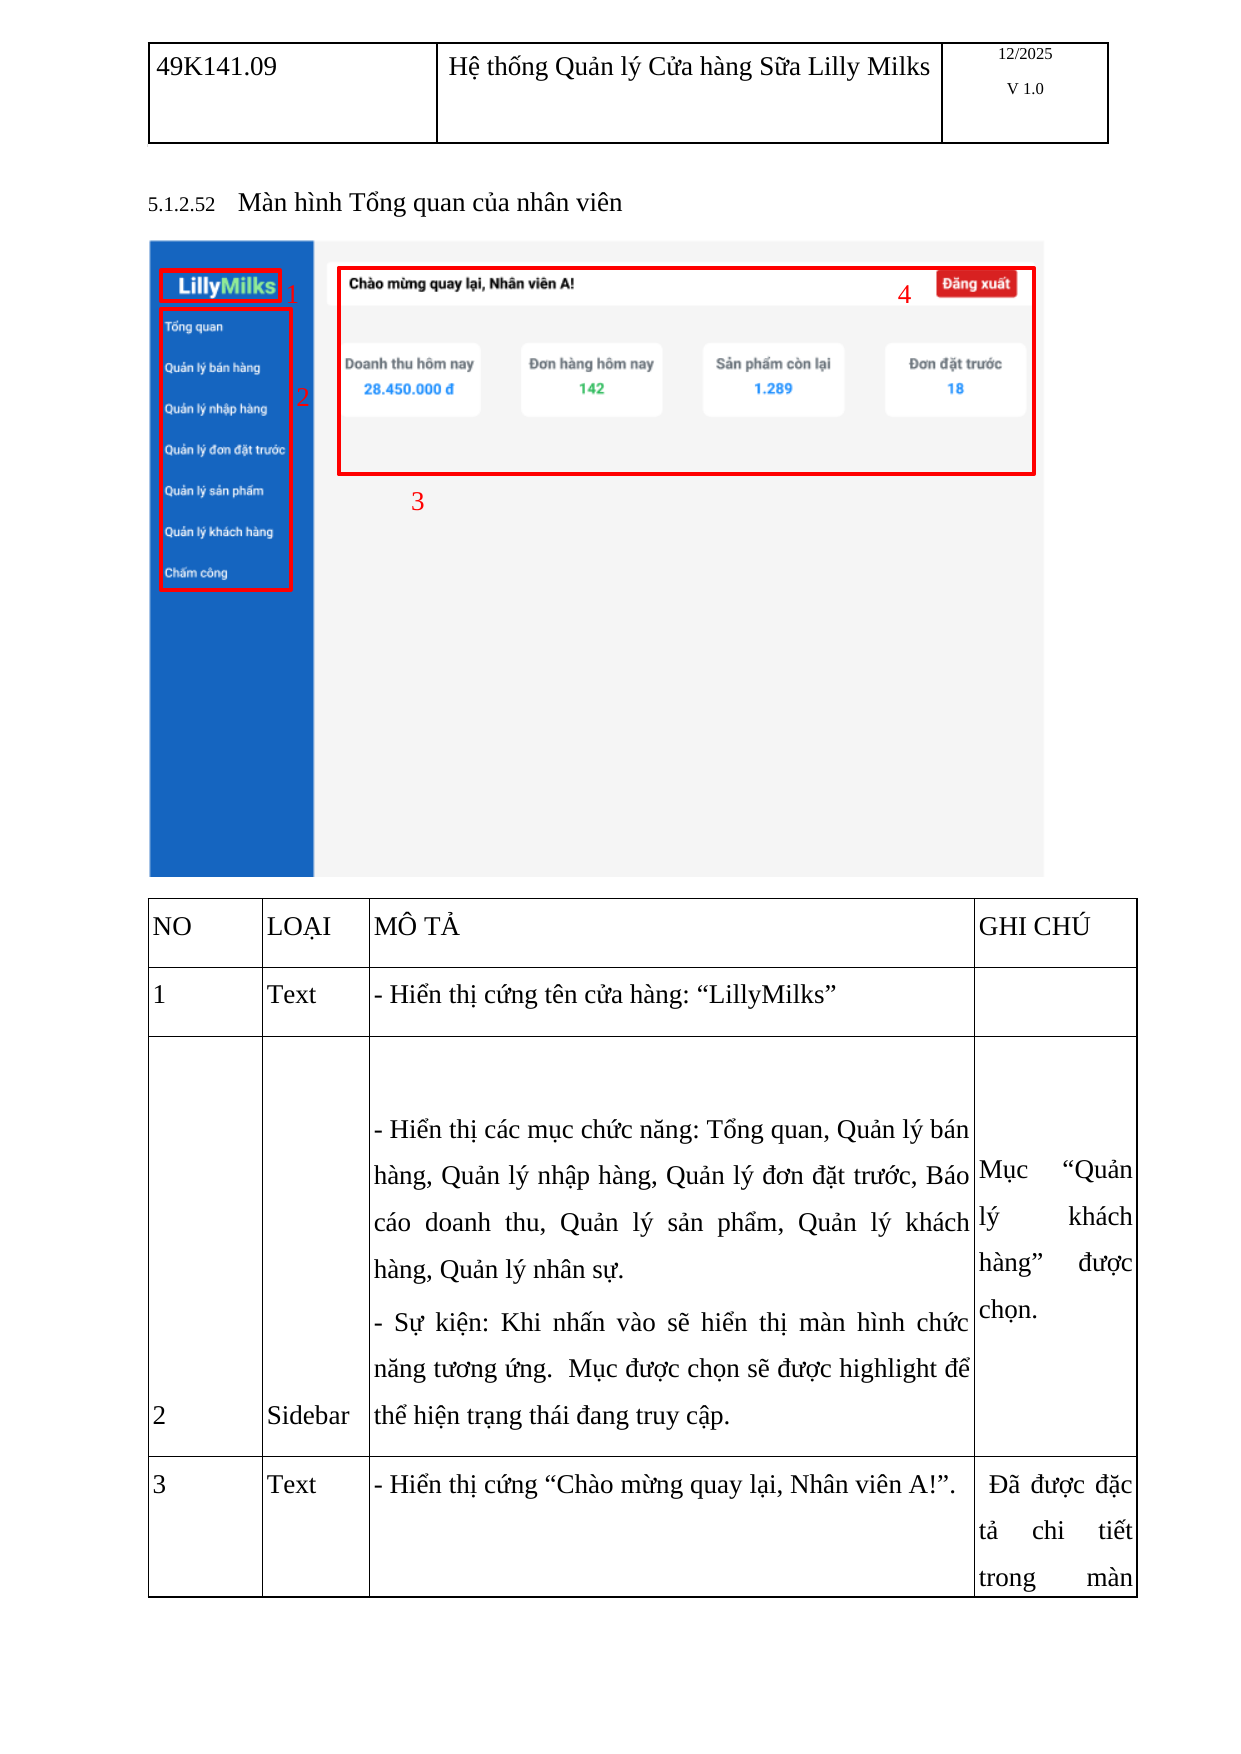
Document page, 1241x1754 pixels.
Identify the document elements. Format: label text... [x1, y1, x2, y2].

picture [147, 238, 1053, 877]
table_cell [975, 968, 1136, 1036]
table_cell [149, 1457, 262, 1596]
subtitle Màn hình Tổng quan của nhân viên [148, 186, 1092, 217]
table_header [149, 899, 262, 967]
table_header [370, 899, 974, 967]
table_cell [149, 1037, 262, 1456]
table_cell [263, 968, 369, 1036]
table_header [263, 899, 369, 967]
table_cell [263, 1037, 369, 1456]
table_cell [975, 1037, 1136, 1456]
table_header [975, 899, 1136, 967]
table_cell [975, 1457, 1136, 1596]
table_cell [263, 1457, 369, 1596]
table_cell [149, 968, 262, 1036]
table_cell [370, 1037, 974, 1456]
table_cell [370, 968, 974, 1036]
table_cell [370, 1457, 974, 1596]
